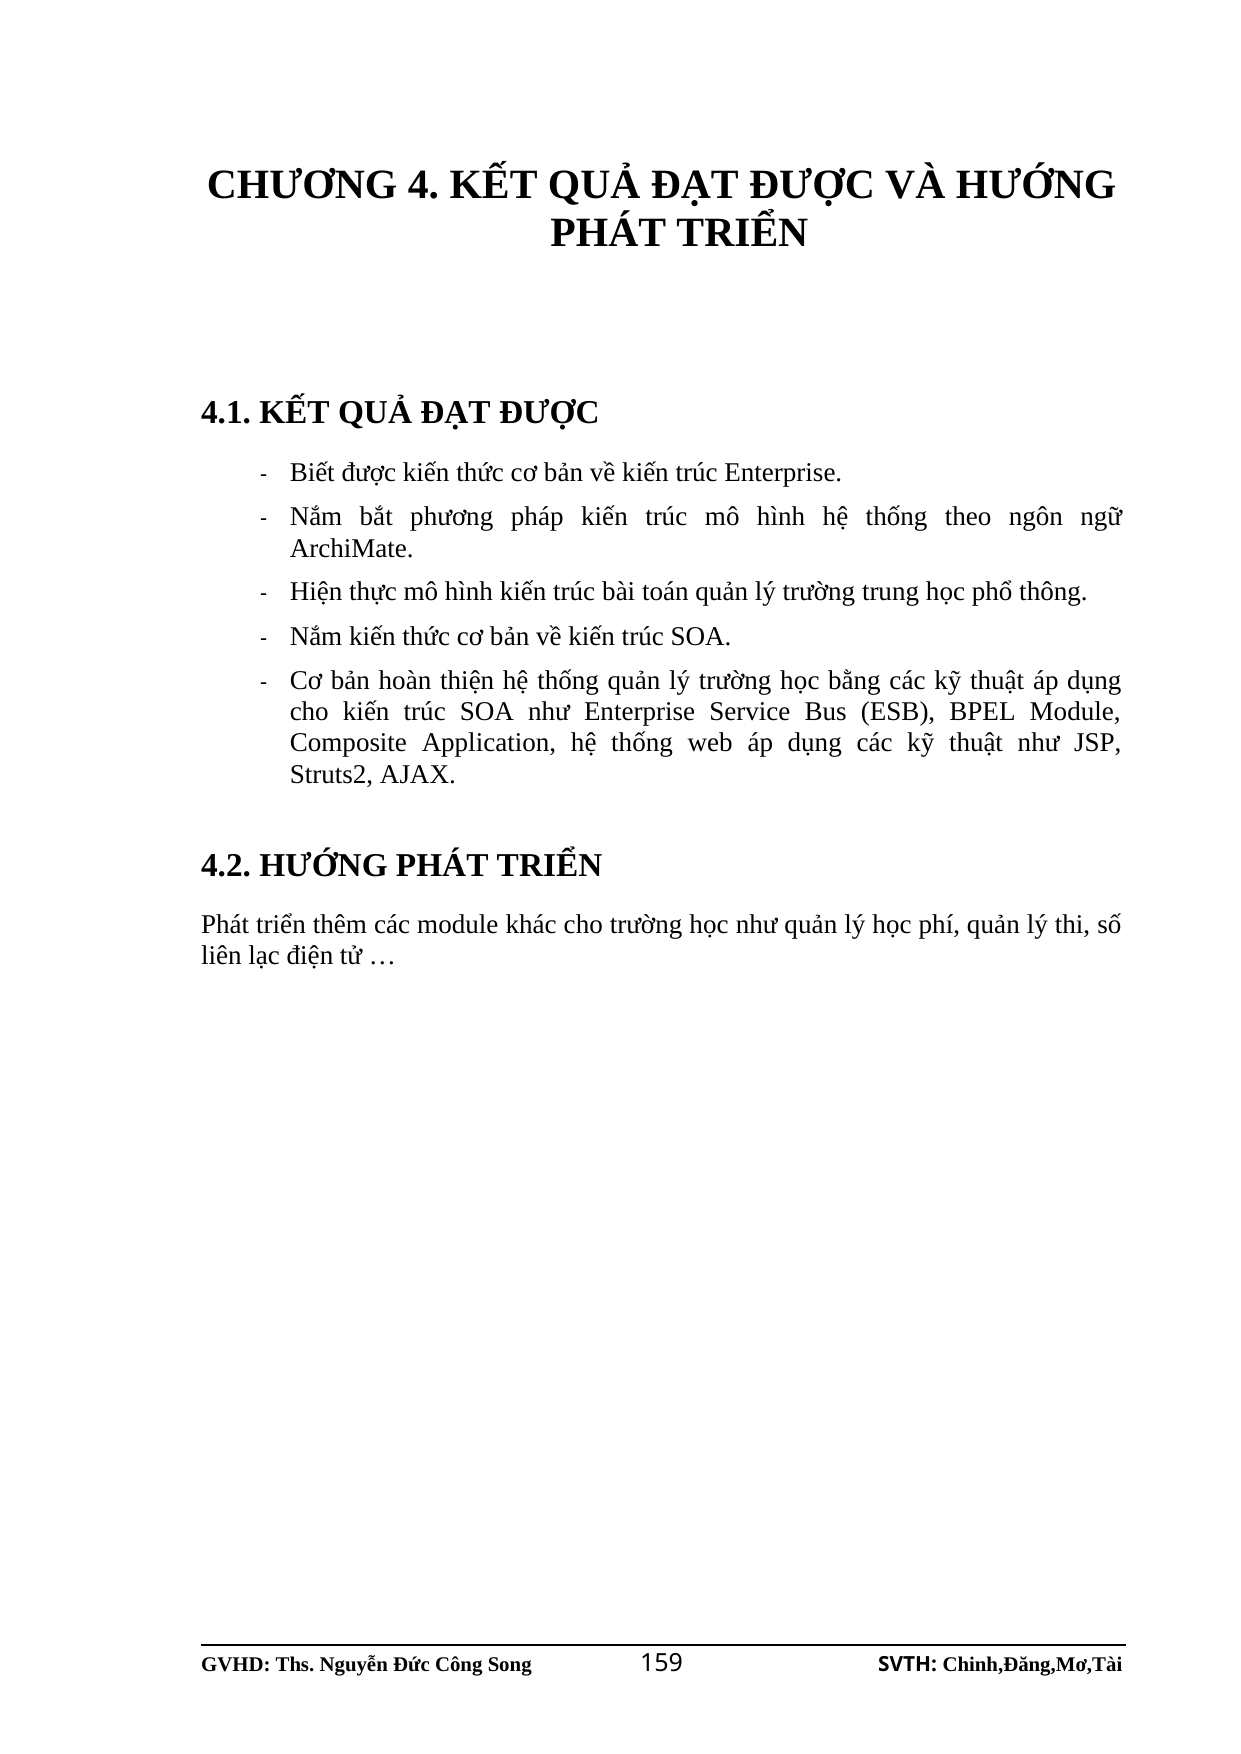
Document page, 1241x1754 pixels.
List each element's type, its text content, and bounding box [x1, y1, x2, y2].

text Cơ bản hoàn thiện hệ thống quản lý trường học bằng các kỹ thuật áp dụng cho kiến trúc SOA như Enterprise Service Bus (ESB), BPEL Module, Composite Application, hệ thống web áp dụng các kỹ thuật như JSP, Struts2, AJAX. [260, 664, 1122, 789]
list KẾT QUẢ ĐẠT ĐƯỢC [201, 393, 1122, 431]
text Hiện thực mô hình kiến trúc bài toán quản lý trường trung học phổ thông. [260, 575, 1122, 607]
text Nắm bắt phương pháp kiến trúc mô hình hệ thống theo ngôn ngữ ArchiMate. [260, 500, 1122, 563]
text Phát triển thêm các module khác cho trường học như quản lý học phí, quản lý thi, số liên lạc điện tử … [201, 908, 1122, 971]
text Nắm kiến thức cơ bản về kiến trúc SOA. [260, 619, 1122, 651]
subtitle KẾT QUẢ ĐẠT ĐƯỢC VÀ HƯỚNG PHÁT TRIỂN [201, 159, 1122, 255]
list HƯỚNG PHÁT TRIỂN [201, 845, 1122, 883]
text Biết được kiến thức cơ bản về kiến trúc Enterprise. [260, 456, 1122, 488]
